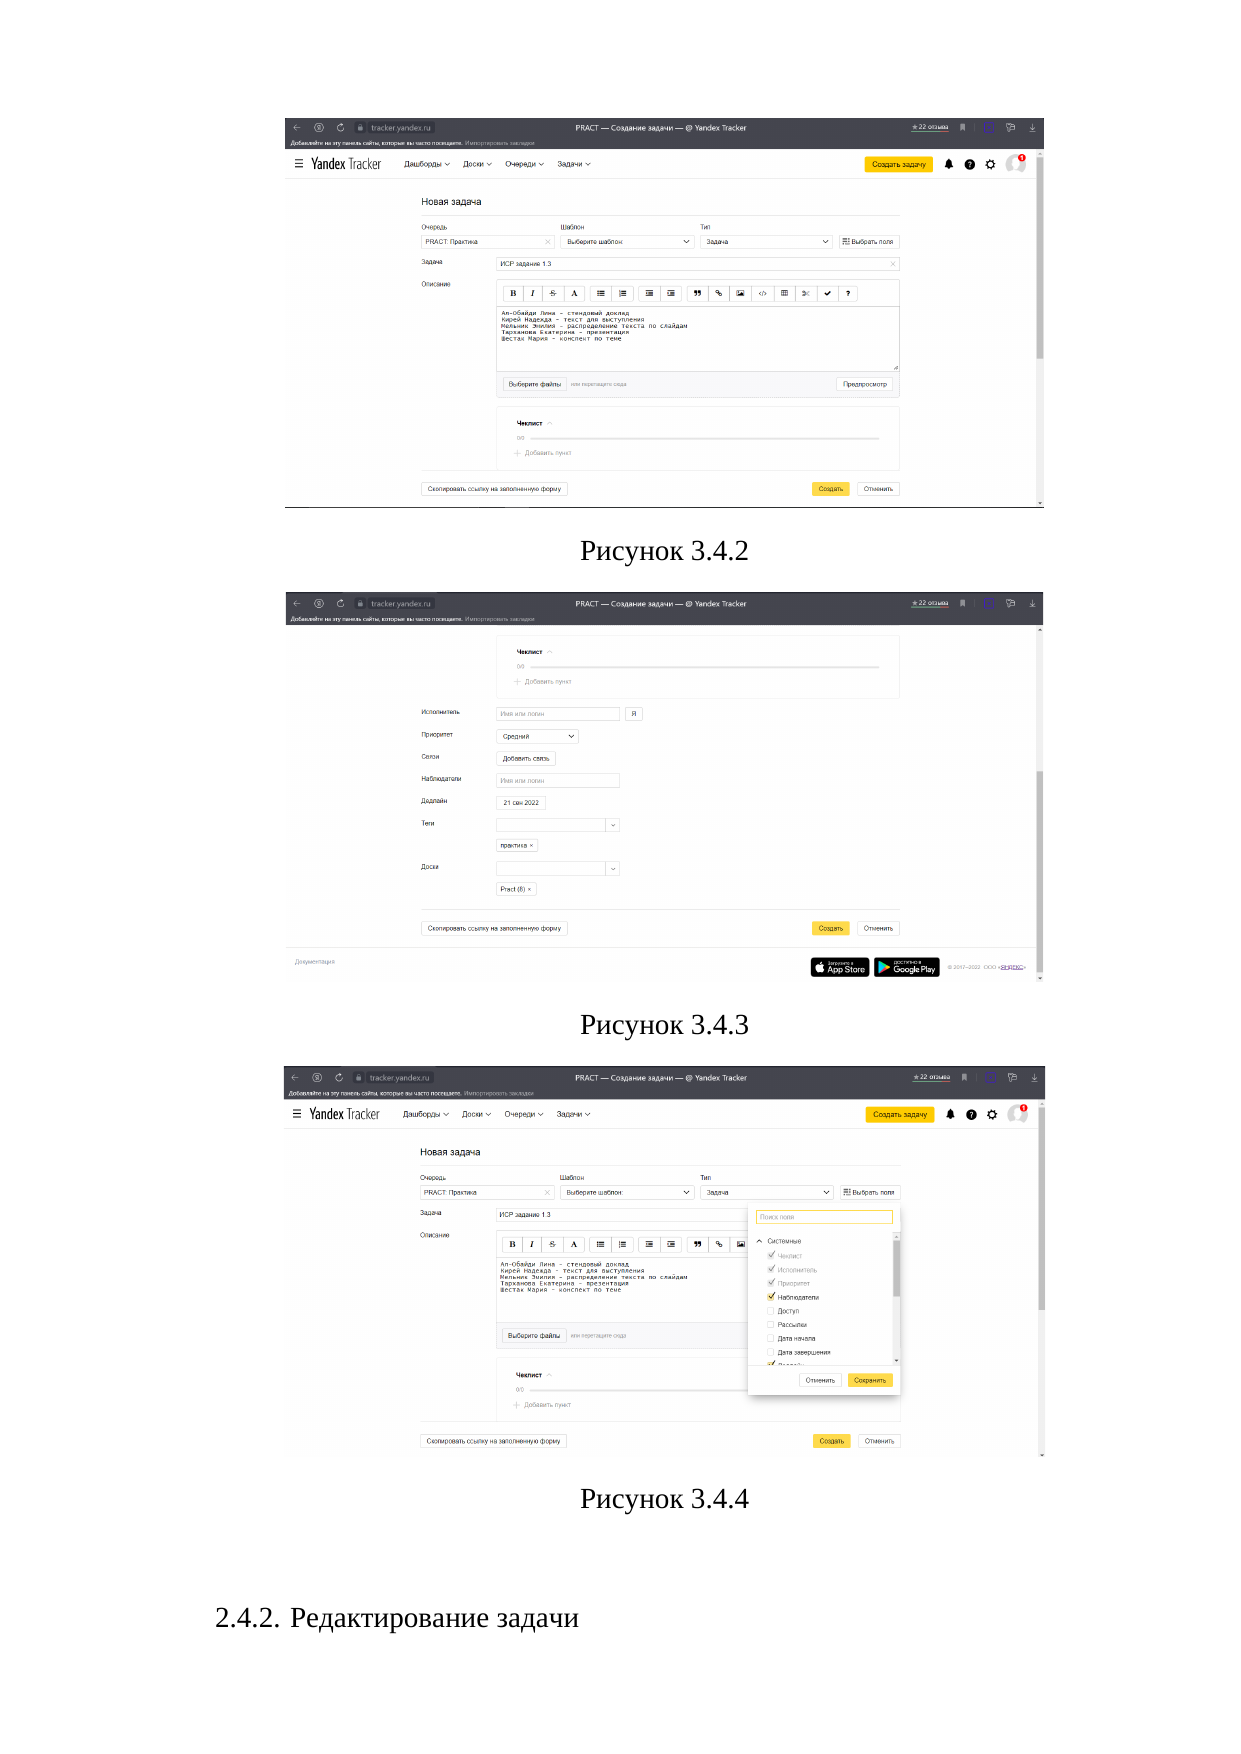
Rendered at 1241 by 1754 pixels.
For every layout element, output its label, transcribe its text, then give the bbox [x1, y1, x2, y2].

picture [285, 118, 1044, 508]
text Рисунок 3.4.2 [177, 533, 1152, 566]
text Рисунок 3.4.4 [177, 1481, 1152, 1515]
list Редактирование задачи [215, 1600, 1152, 1633]
picture [285, 592, 1044, 982]
text Рисунок 3.4.3 [177, 1007, 1152, 1041]
picture [283, 1066, 1046, 1457]
